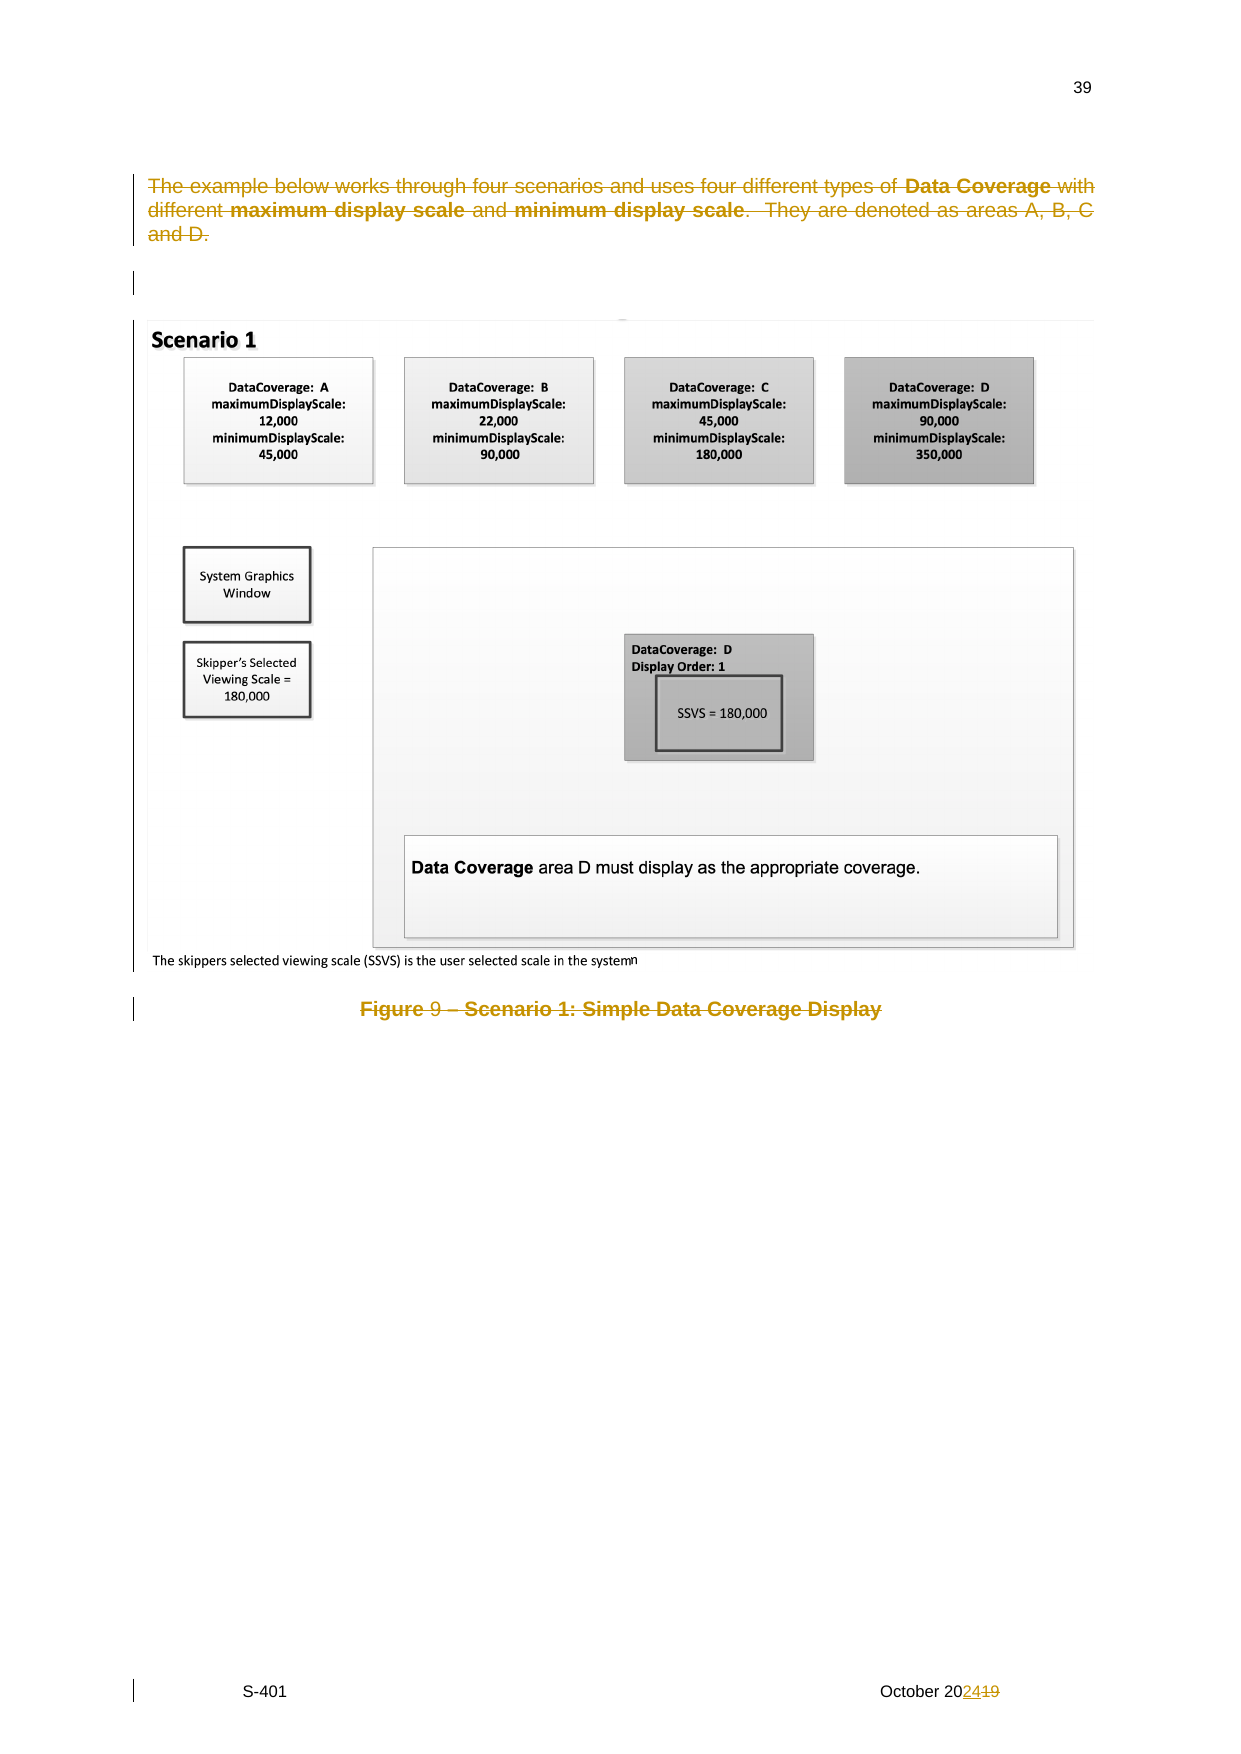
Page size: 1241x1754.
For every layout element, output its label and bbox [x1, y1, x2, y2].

picture [147, 319, 1094, 972]
